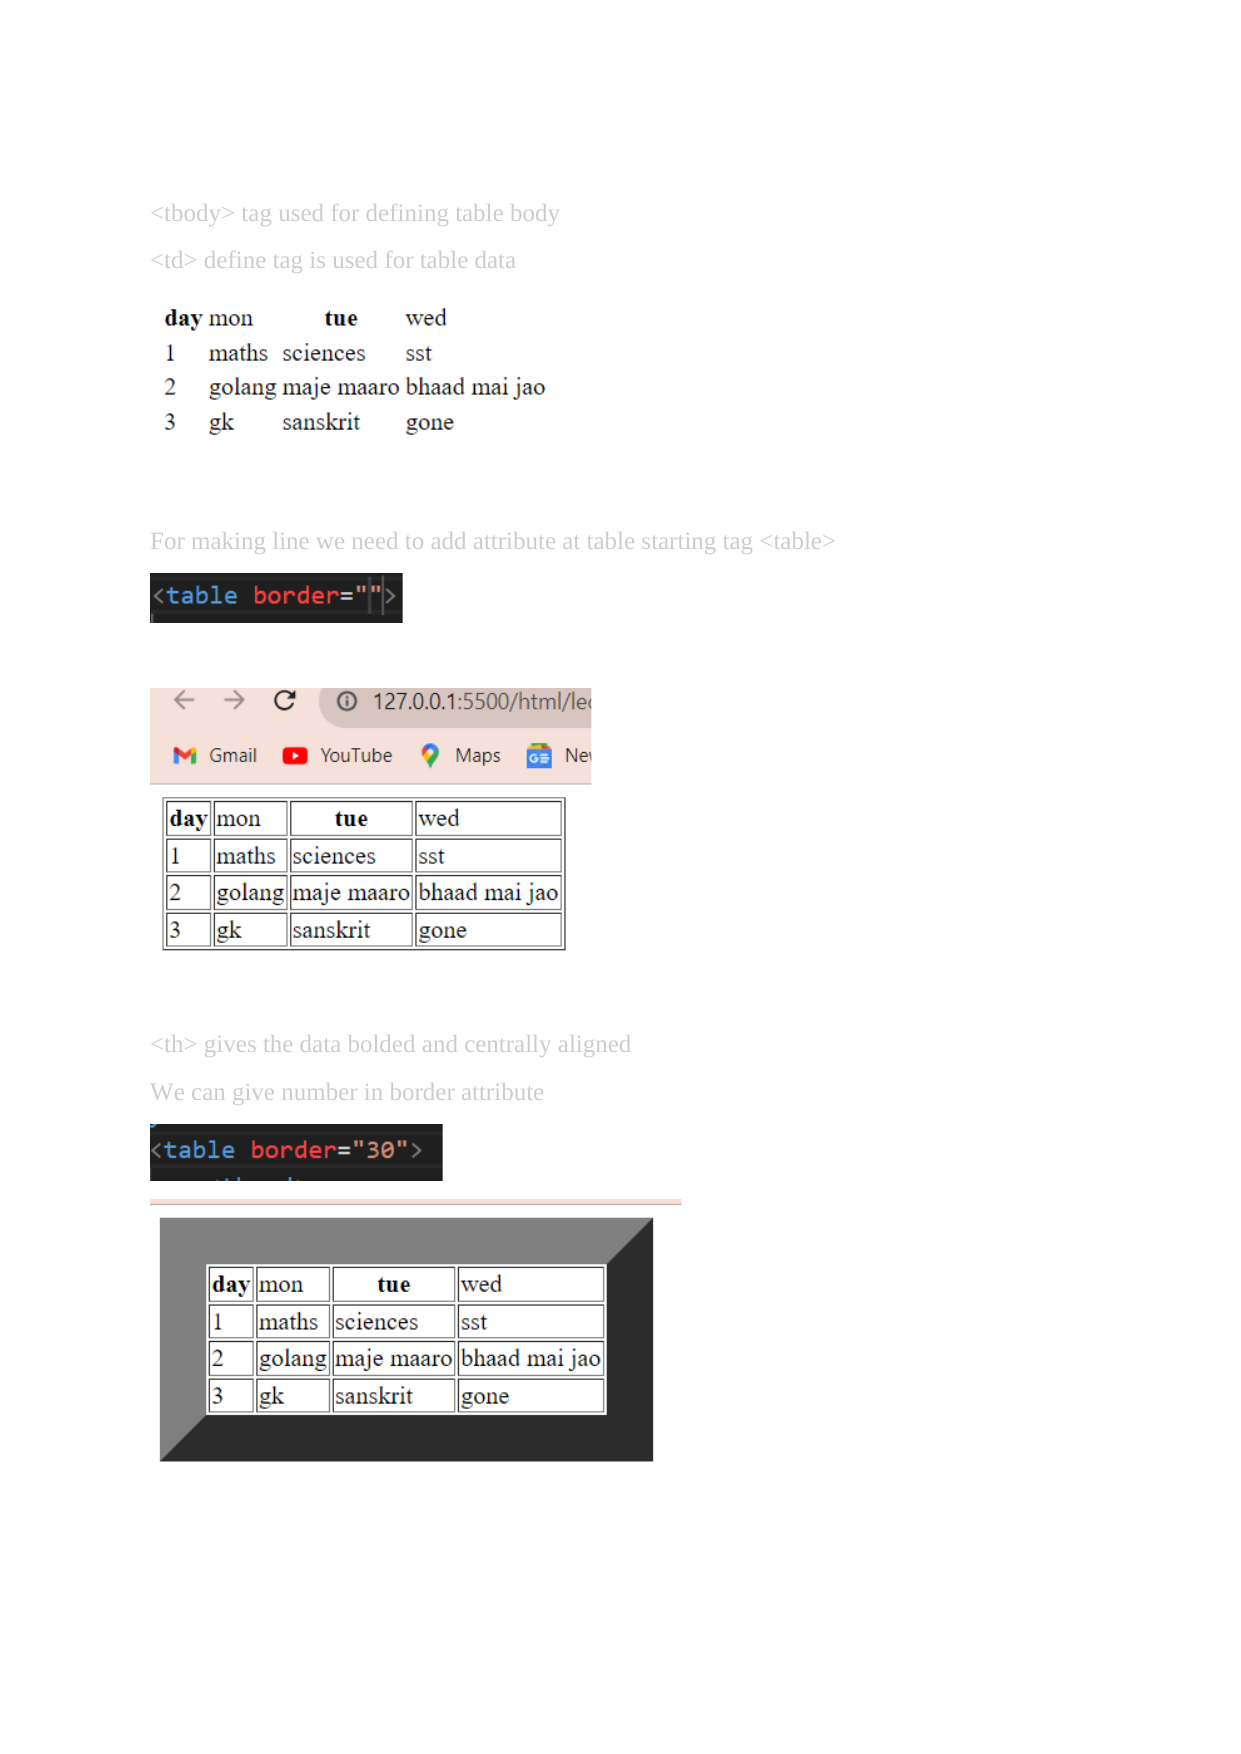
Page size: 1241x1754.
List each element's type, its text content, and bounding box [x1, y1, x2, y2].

text <tbody> tag used for defining table body [150, 198, 1090, 226]
text For making line we need to add attribute at table starting tag <table> [150, 526, 1090, 555]
text <th> gives the data bolded and centrally aligned [150, 1029, 1090, 1058]
picture [150, 1199, 682, 1488]
picture [150, 1124, 443, 1181]
picture [150, 293, 549, 460]
picture [150, 688, 592, 963]
text <td> define tag is used for table data [150, 245, 1090, 274]
text We can give number in border attribute [150, 1077, 1090, 1106]
picture [150, 573, 403, 623]
